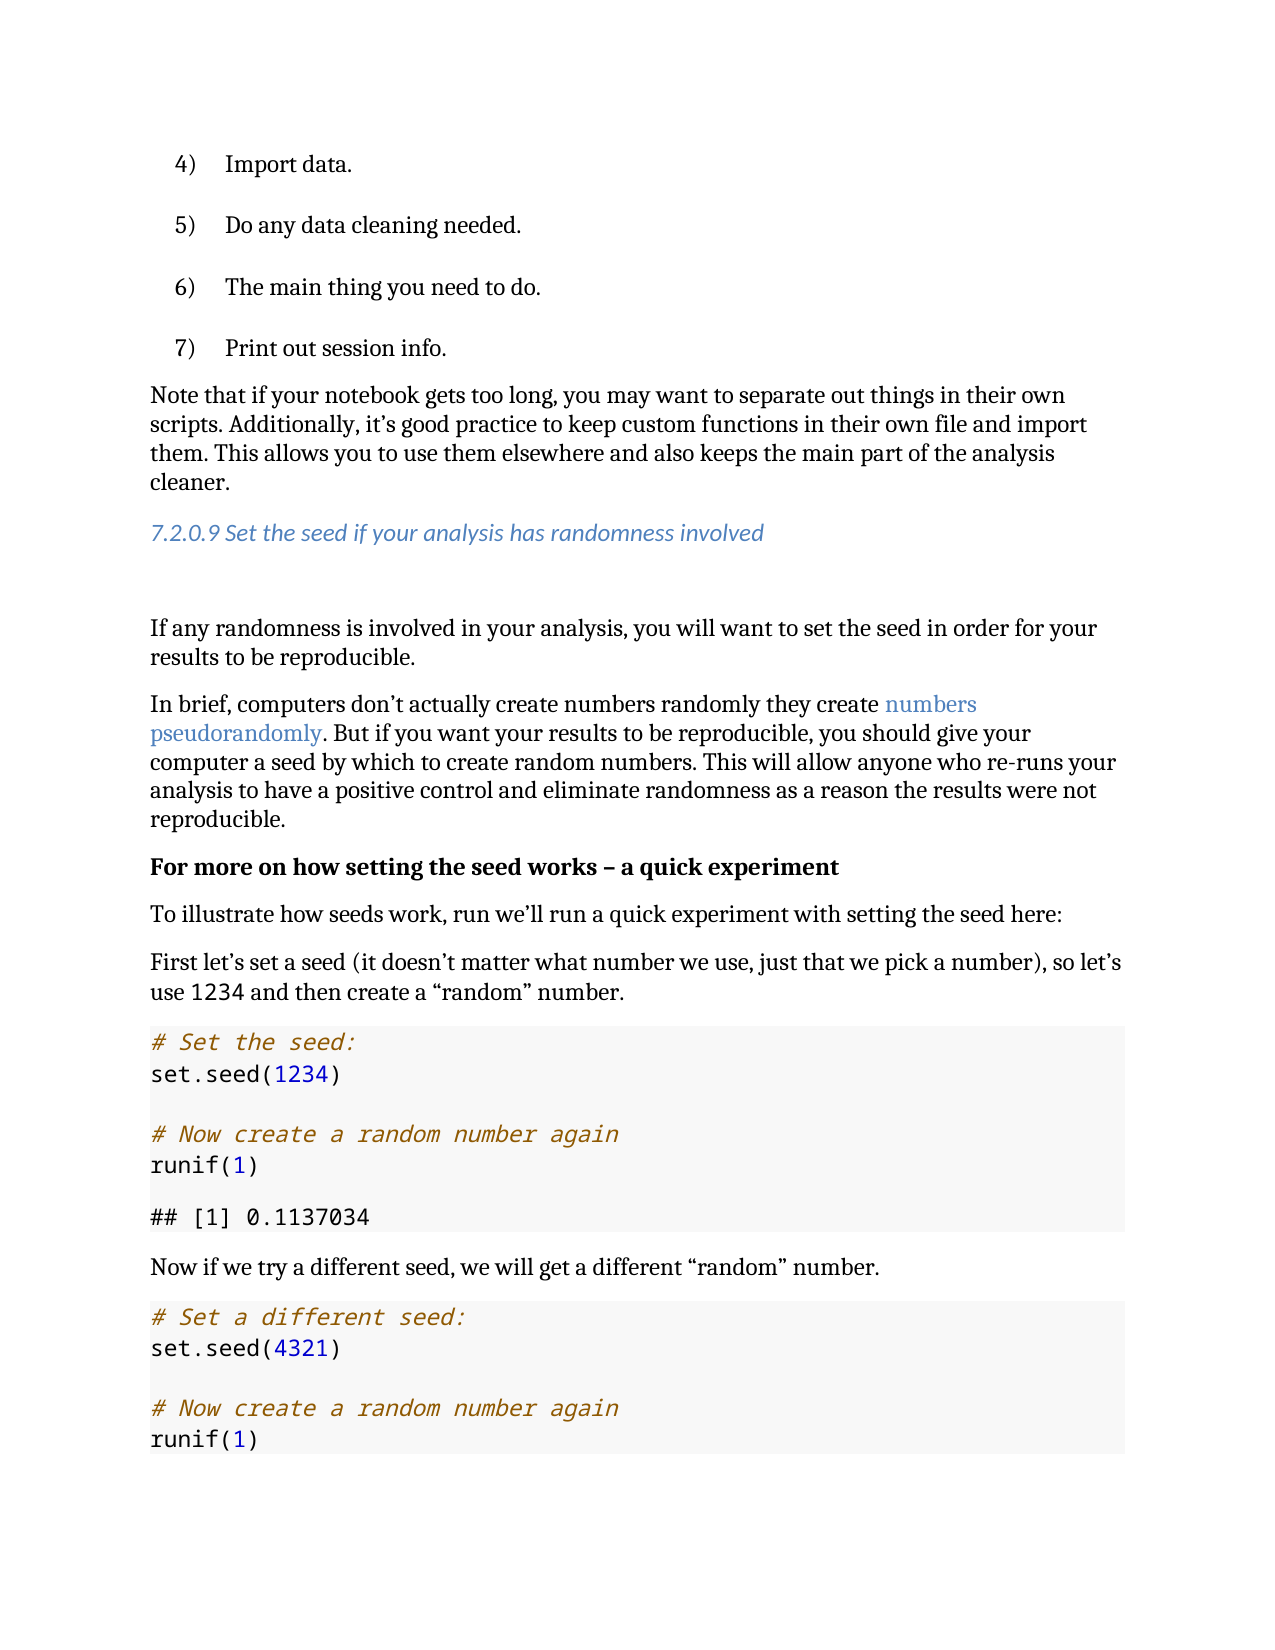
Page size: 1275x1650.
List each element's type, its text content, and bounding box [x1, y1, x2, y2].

text First let’s set a seed (it doesn’t matter what number we use, just that we pick a number), so let’s use 1234 and then create a “random” number. [150, 948, 1125, 1008]
text ## [1] 0.1137034 [150, 1201, 1125, 1232]
text Note that if your notebook gets too long, you may want to separate out things in their own scripts. Additionally, it’s good practice to keep custom functions in their own file and import them. This allows you to use them elsewhere and also keeps the main part of the analysis cleaner. [150, 381, 1125, 496]
text # Set the seed: set.seed(1234) # Now create a random number again runif(1) [150, 1026, 1125, 1180]
text For more on how setting the seed works – a quick experiment [150, 853, 1125, 881]
subtitle 7.2.0.9 Set the seed if your analysis has randomness involved [150, 517, 1125, 548]
list The main thing you need to do. [175, 272, 1125, 330]
text If any randomness is involved in your analysis, you will want to set the seed in order for your results to be reproducible. [150, 614, 1125, 671]
text In brief, computers don’t actually create numbers randomly they create numbers pseudorandomly. But if you want your results to be reproducible, you should give your computer a seed by which to create random numbers. This will allow anyone who re-runs your analysis to have a positive control and eliminate randomness as a reason the results were not reproducible. [150, 690, 1125, 834]
text # Set a different seed: set.seed(4321) # Now create a random number again runif(1) [150, 1301, 1125, 1454]
text Now if we try a different seed, we will get a different “random” number. [150, 1253, 1125, 1282]
list Import data. [175, 150, 1125, 207]
list Do any data cleaning needed. [175, 211, 1125, 269]
list Print out session info. [175, 334, 1125, 362]
text To illustrate how seeds work, run we’ll run a quick experiment with setting the seed here: [150, 900, 1125, 929]
